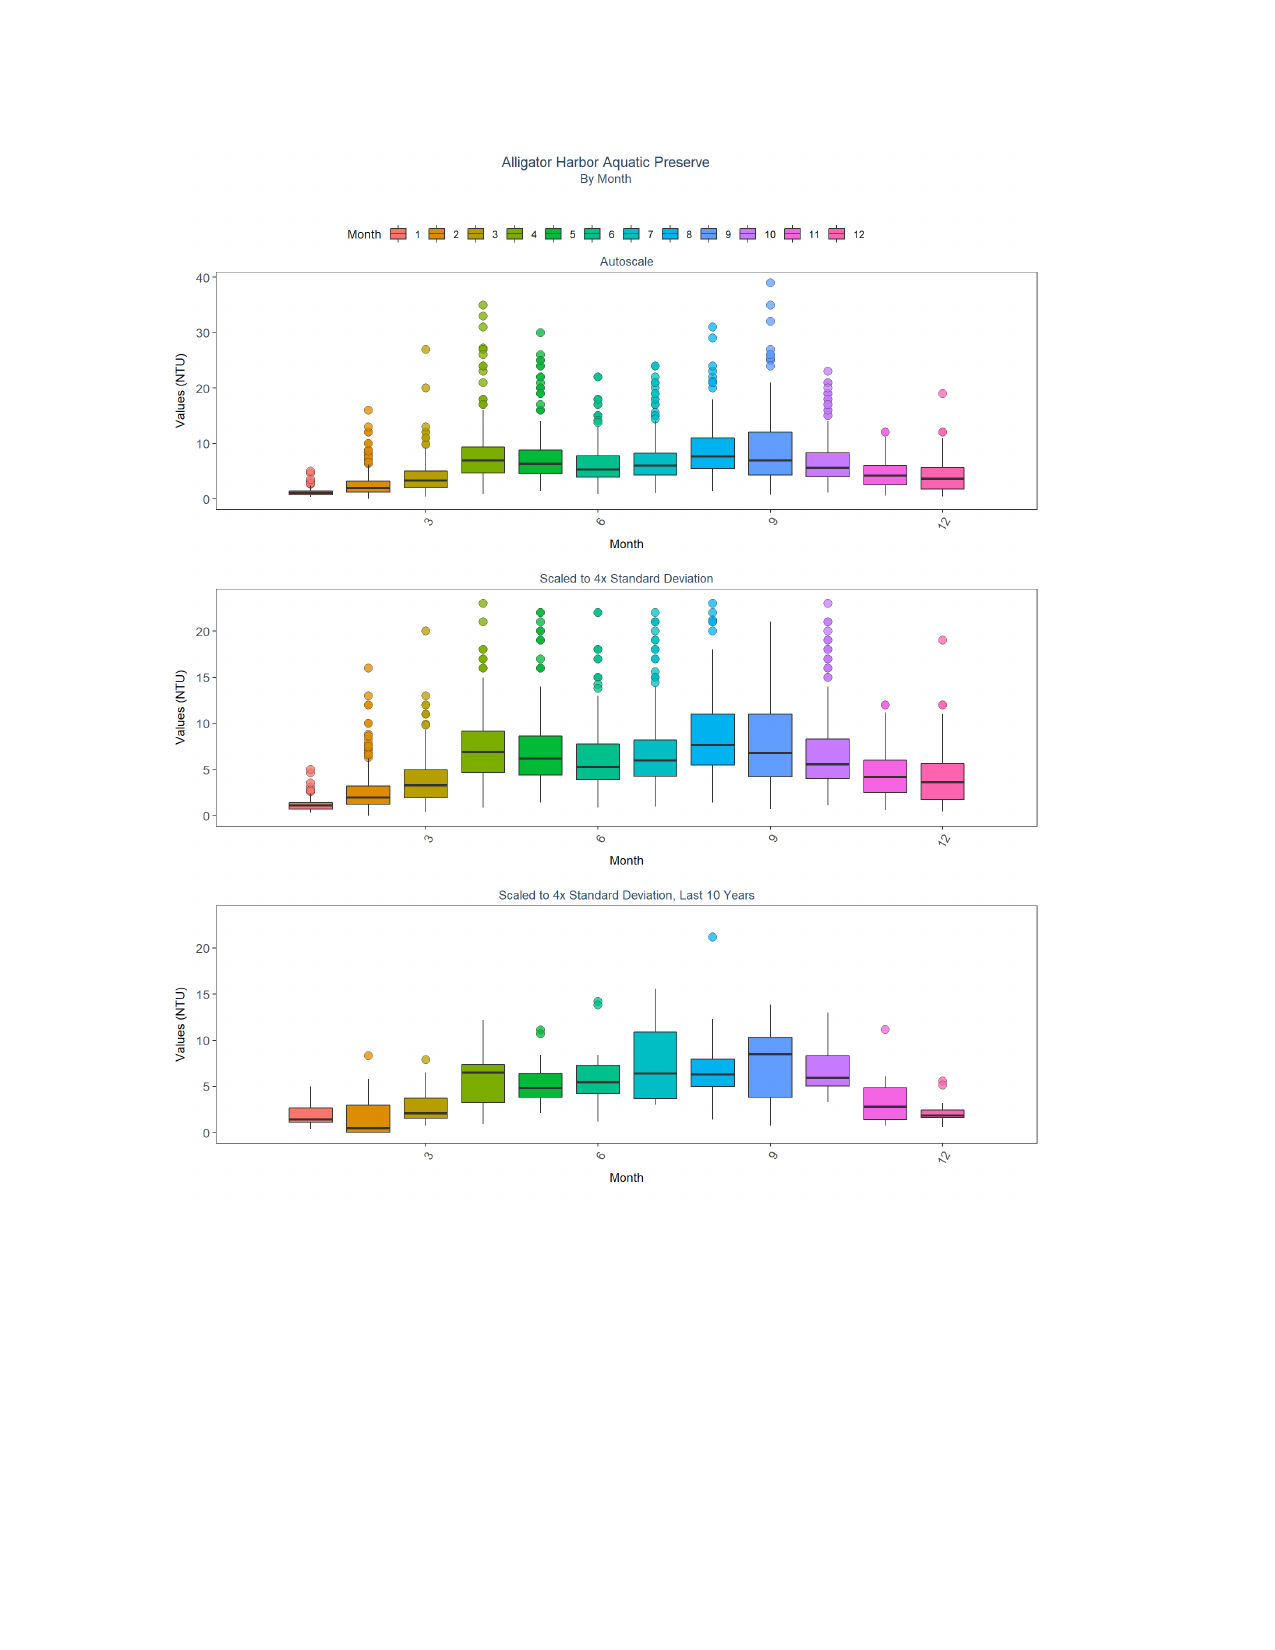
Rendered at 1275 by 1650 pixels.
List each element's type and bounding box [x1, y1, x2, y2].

picture [168, 150, 1044, 1200]
